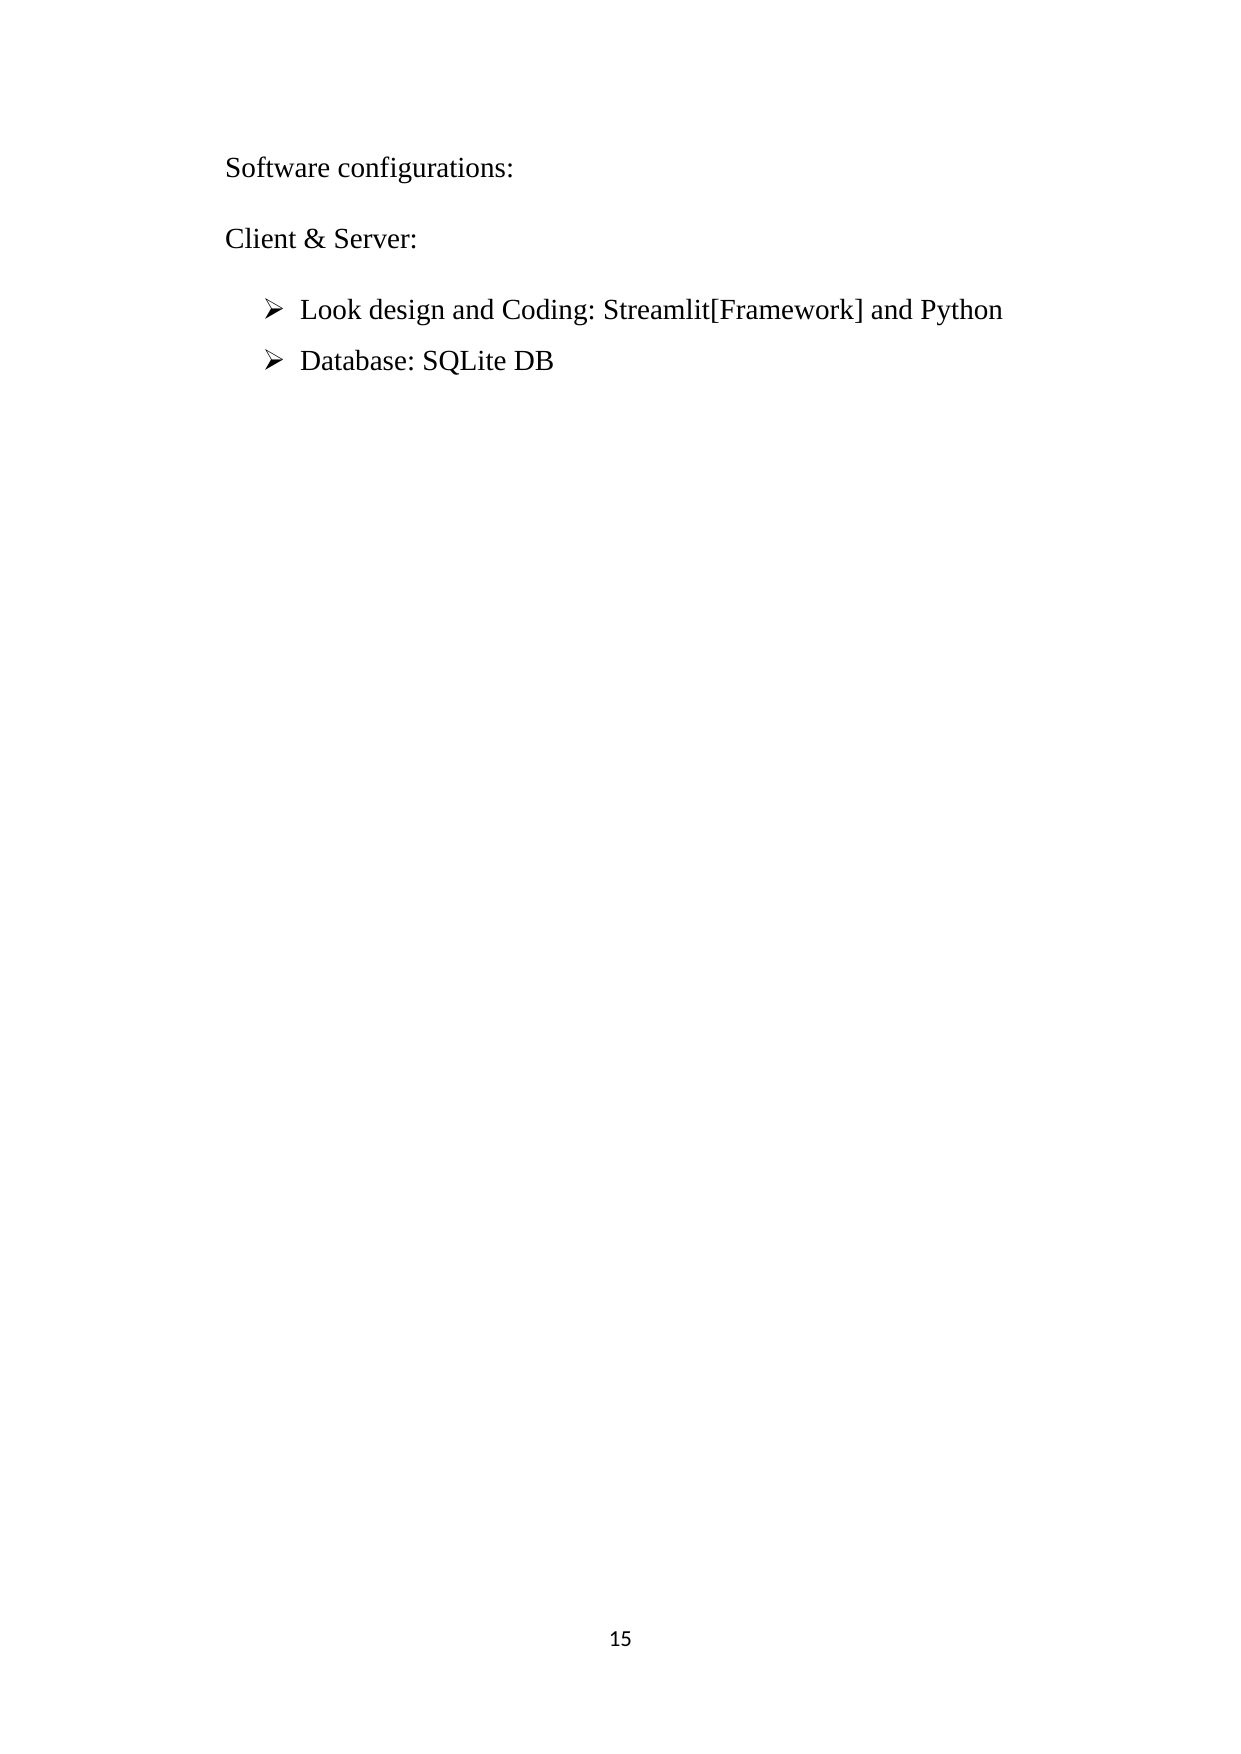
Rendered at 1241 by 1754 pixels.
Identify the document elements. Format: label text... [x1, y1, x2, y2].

list Database: SQLite DB [262, 343, 1090, 376]
text Client & Server: [225, 221, 1090, 255]
list Look design and Coding: Streamlit[Framework] and Python [262, 292, 1090, 326]
text Software configurations: [225, 150, 1090, 183]
